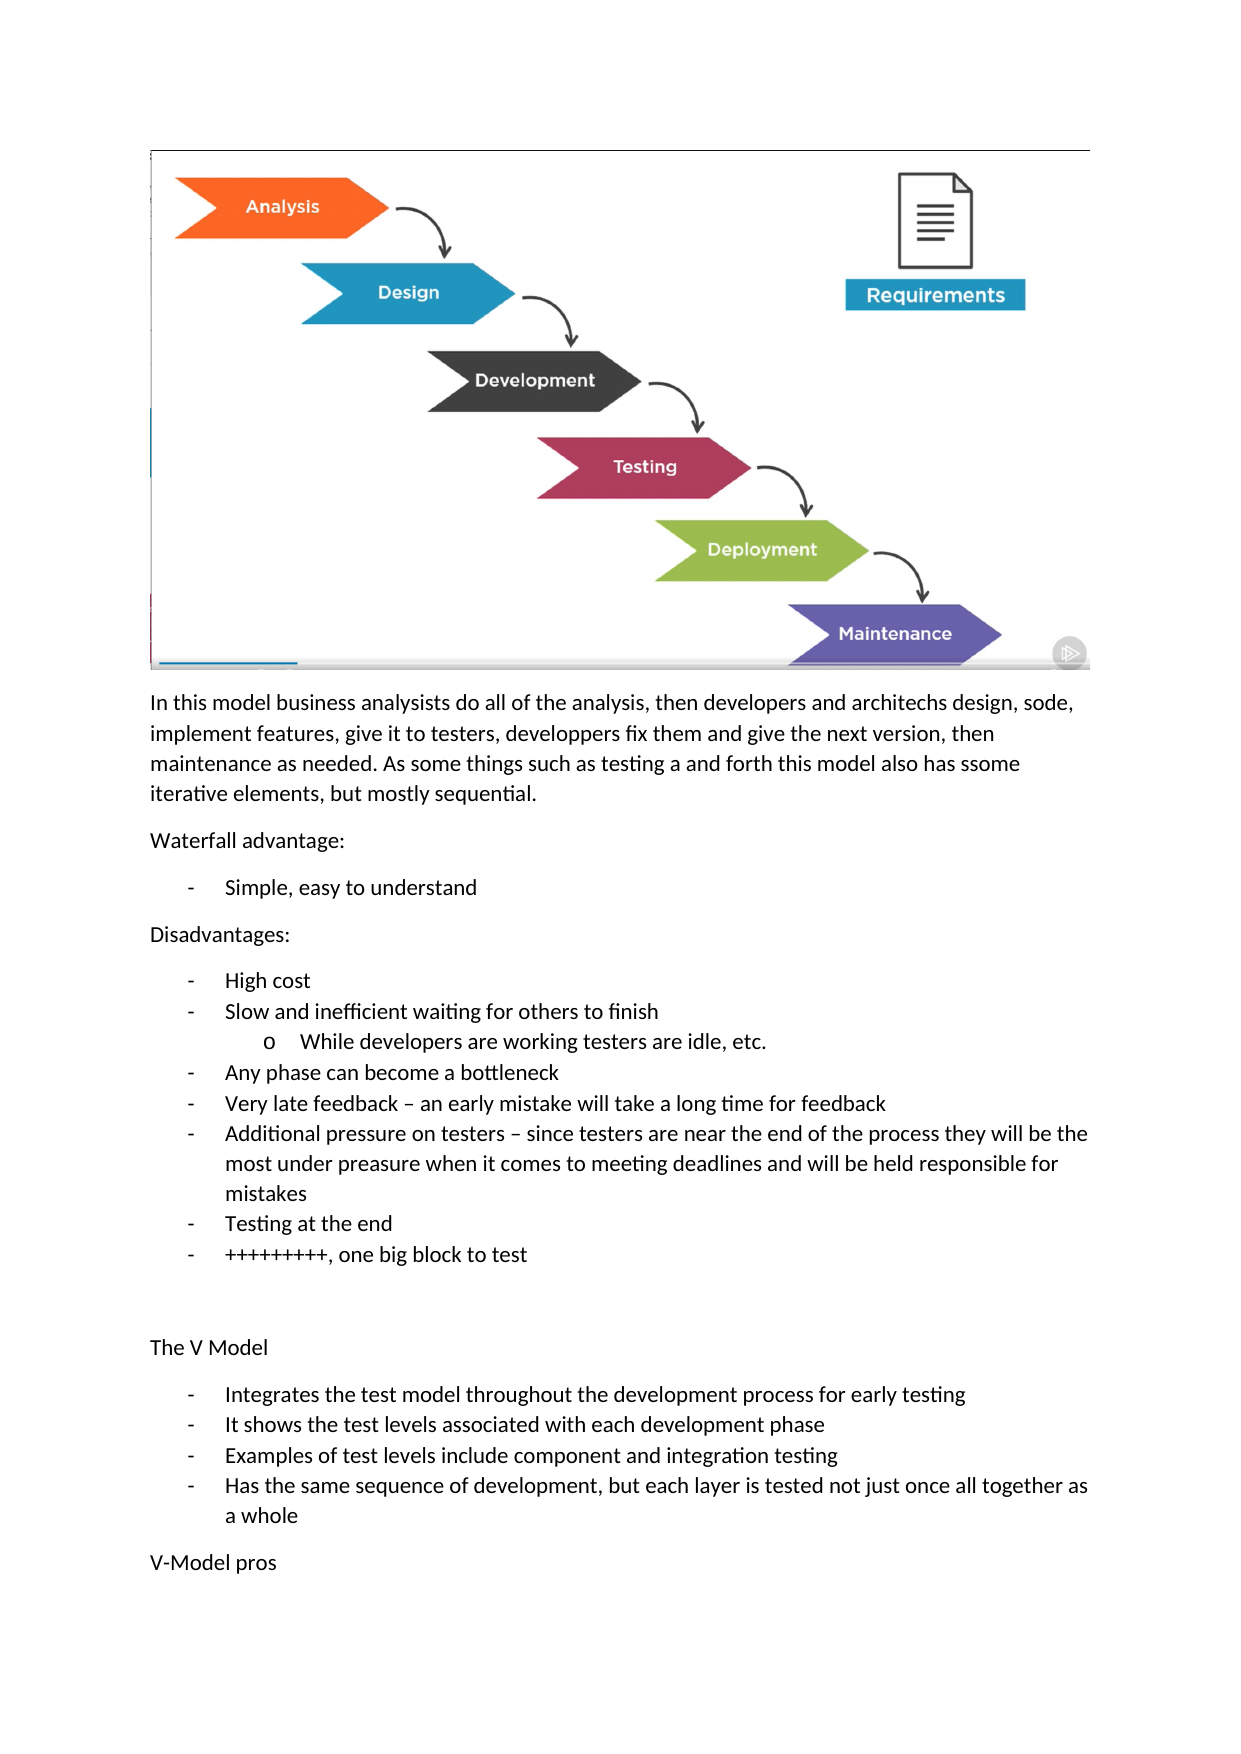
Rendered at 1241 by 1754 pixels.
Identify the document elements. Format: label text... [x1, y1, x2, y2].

picture [150, 150, 1091, 670]
list Very late feedback – an early mistake will take a long time for feedback [187, 1089, 1090, 1117]
list Integrates the test model throughout the development process for early testing [187, 1380, 1090, 1408]
list It shows the test levels associated with each development phase [187, 1411, 1090, 1438]
list High cost [187, 967, 1090, 994]
text In this model business analysists do all of the analysis, then developers and architechs design, sode, implement features, give it to testers, developpers fix them and give the next version, then maintenance as needed. As some things such as testing a and forth this model also has ssome iterative elements, but mostly sequential. [150, 688, 1090, 807]
list Has the same sequence of development, but each layer is tested not just once all together as a whole [187, 1471, 1090, 1529]
list While developers are working testers are idle, etc. [262, 1027, 1090, 1056]
text V-Model pros [150, 1548, 1090, 1576]
text Waterfall advantage: [150, 826, 1090, 854]
list Any phase can become a bottleneck [187, 1058, 1090, 1086]
list +++++++++, one big block to test [187, 1240, 1090, 1268]
text Disadvantages: [150, 920, 1090, 948]
list Slow and inefficient waiting for others to finish [187, 997, 1090, 1025]
list Simple, easy to understand [187, 873, 1090, 901]
text The V Model [150, 1333, 1090, 1361]
list Testing at the end [187, 1209, 1090, 1237]
list Additional pressure on testers – since testers are near the end of the process they will be the most under preasure when it comes to meeting deadlines and will be held responsible for mistakes [187, 1119, 1090, 1207]
list Examples of test levels include component and integration testing [187, 1441, 1090, 1469]
